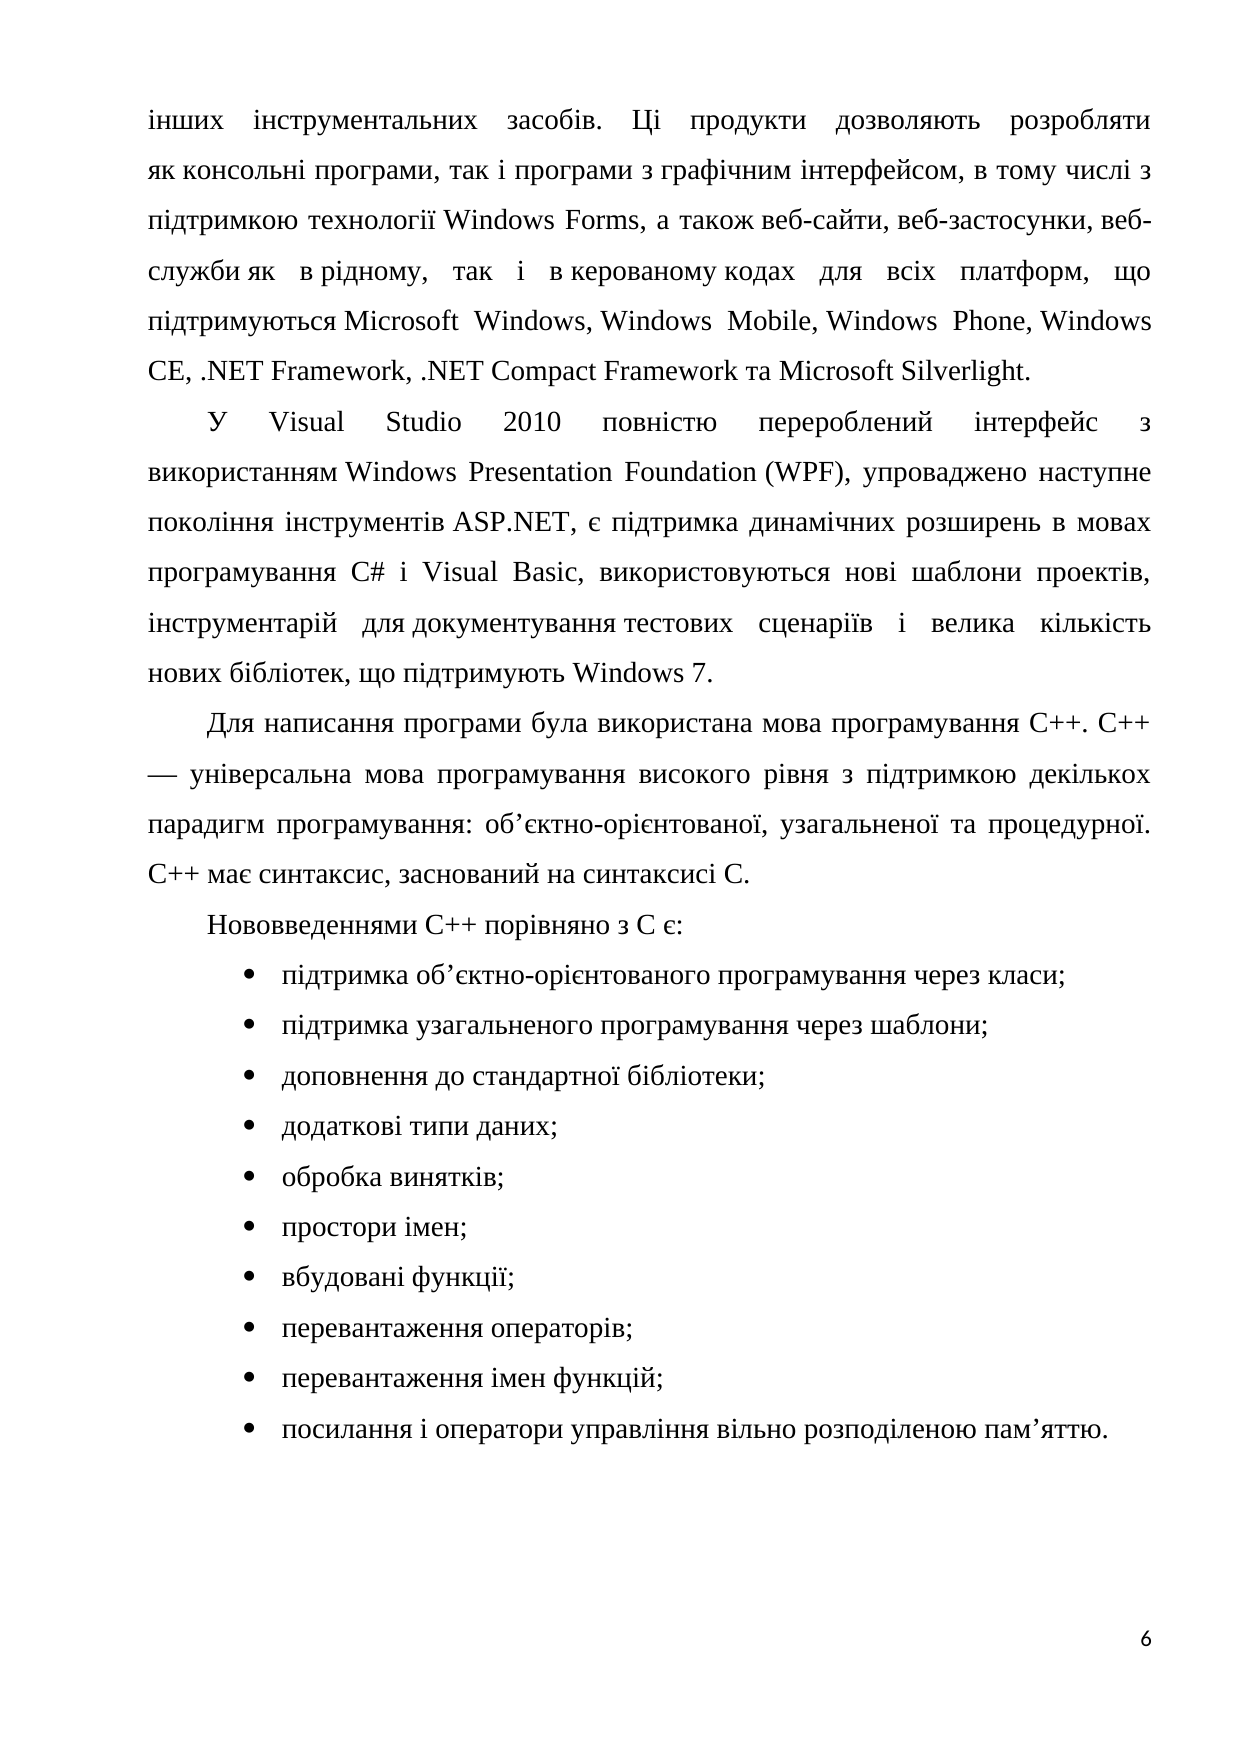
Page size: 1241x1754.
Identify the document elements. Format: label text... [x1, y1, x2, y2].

list вбудовані функції; [244, 1259, 1152, 1293]
list перевантаження операторів; [244, 1310, 1152, 1344]
list доповнення до стандартної бібліотеки; [244, 1058, 1152, 1092]
list простори імен; [244, 1209, 1152, 1243]
list перевантаження імен функцій; [244, 1360, 1152, 1394]
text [148, 102, 1152, 387]
text Нововведеннями С++ порівняно з С є: [148, 907, 1152, 940]
text Для написання програми була використана мова програмування С++. С++ — універсальна мова програмування високого рівня з підтримкою декількох парадигм програмування: об’єктно-орієнтованої, узагальненої та процедурної. С++ має синтаксис, заснований на синтаксисі С. [148, 706, 1152, 890]
list підтримка об’єктно-орієнтованого програмування через класи; [244, 957, 1152, 991]
list додаткові типи даних; [244, 1108, 1152, 1142]
list обробка винятків; [244, 1159, 1152, 1192]
list підтримка узагальненого програмування через шаблони; [244, 1007, 1152, 1041]
text У Visual Studio 2010 повністю перероблений інтерфейс з використанням Windows Presentation Foundation (WPF), упроваджено наступне покоління інструментів ASP.NET, є підтримка динамічних розширень в мовах програмування C# і Visual Basic, використовуються нові шаблони проектів, інструментарій для документування тестових сценаріїв і велика кількість нових бібліотек, що підтримують Windows 7. [148, 404, 1152, 689]
list посилання і оператори управління вільно розподіленою пам’яттю. [244, 1411, 1152, 1444]
